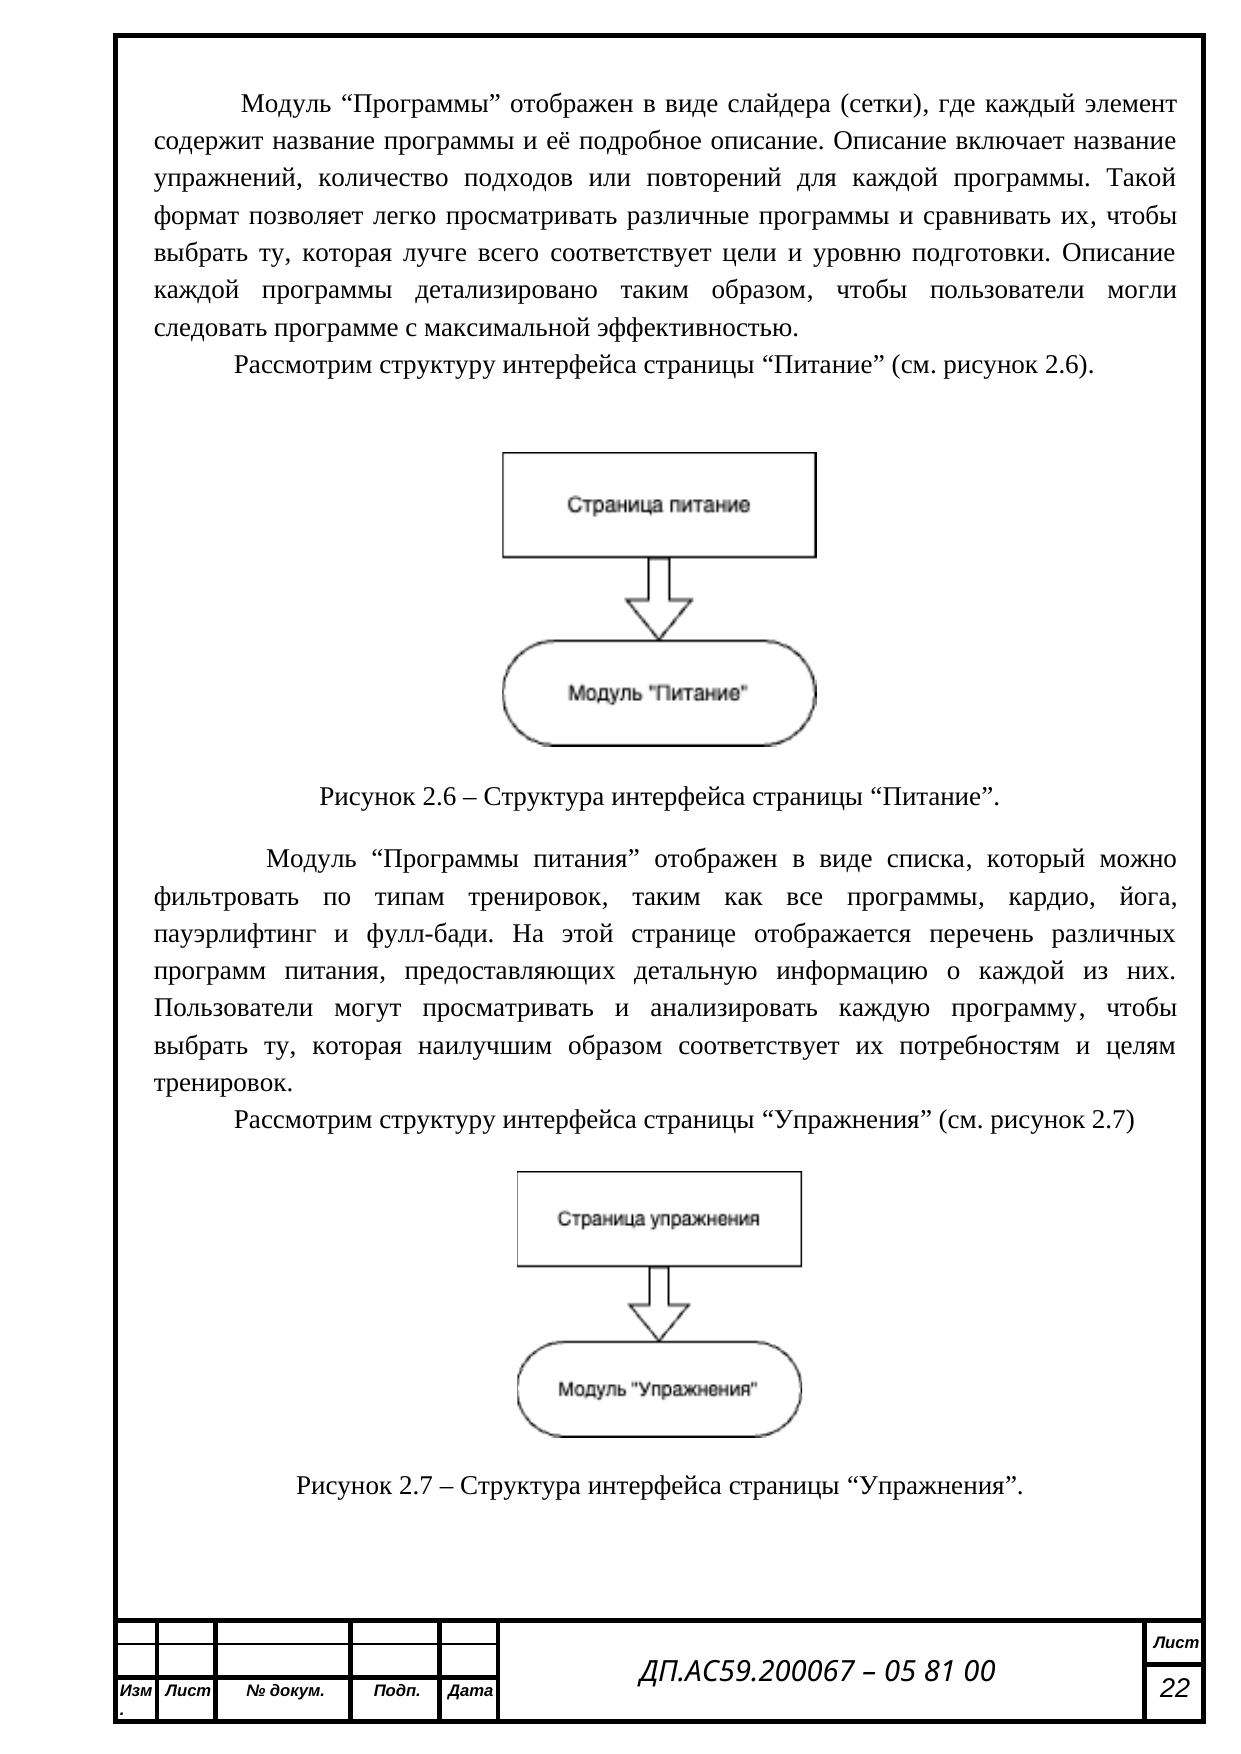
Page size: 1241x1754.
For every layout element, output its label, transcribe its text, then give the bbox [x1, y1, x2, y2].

table_cell 22 [1147, 1667, 1201, 1719]
table_cell Лист [159, 1680, 213, 1719]
table_cell Лист [1147, 1623, 1201, 1662]
table_cell Подп. [353, 1680, 437, 1719]
table_cell [353, 1645, 437, 1675]
table_cell Изм. [118, 1680, 155, 1719]
table_cell [500, 1623, 1142, 1719]
table_cell [442, 1623, 496, 1643]
table_cell [118, 1623, 155, 1643]
picture [517, 1171, 803, 1438]
table_cell [218, 1623, 348, 1643]
table_cell [159, 1645, 213, 1675]
table_cell [159, 1623, 213, 1643]
table_cell № докум. [218, 1680, 348, 1719]
table_cell Дата [442, 1680, 496, 1719]
table_header Модуль “Программы” отображен в виде слайдера (сетки), где каждый элемент содержит название программы и её подробное описание. Описание включает название упражнений, количество подходов или повторений для каждой программы. Такой формат позволяет легко просматривать различные программы и сравнивать их, чтобы выбрать ту, которая лучге всего соответствует цели и уровню подготовки. Описание каждой программы детализировано таким образом, чтобы пользователи могли следовать программе с максимальной эффективностью. Рассмотрим структуру интерфейса страницы “Питание” (см. рисунок 2.6). Рисунок 2.6 – Структура интерфейса страницы “Питание”. Модуль “Программы питания” отображен в виде списка, который можно фильтровать по типам тренировок, таким как все программы, кардио, йога, пауэрлифтинг и фулл-бади. На этой странице отображается перечень различных программ питания, предоставляющих детальную информацию о каждой из них. Пользователи могут просматривать и анализировать каждую программу, чтобы выбрать ту, которая наилучшим образом соответствует их потребностям и целям тренировок. Рассмотрим структуру интерфейса страницы “Упражнения” (см. pисунок 2.7) Рисунок 2.7 – Структура интерфейса страницы “Упражнения”. [118, 38, 1201, 1618]
table_cell [118, 1645, 155, 1675]
picture [502, 452, 817, 747]
table_cell [353, 1623, 437, 1643]
table_cell [218, 1645, 348, 1675]
table_cell [442, 1645, 496, 1675]
